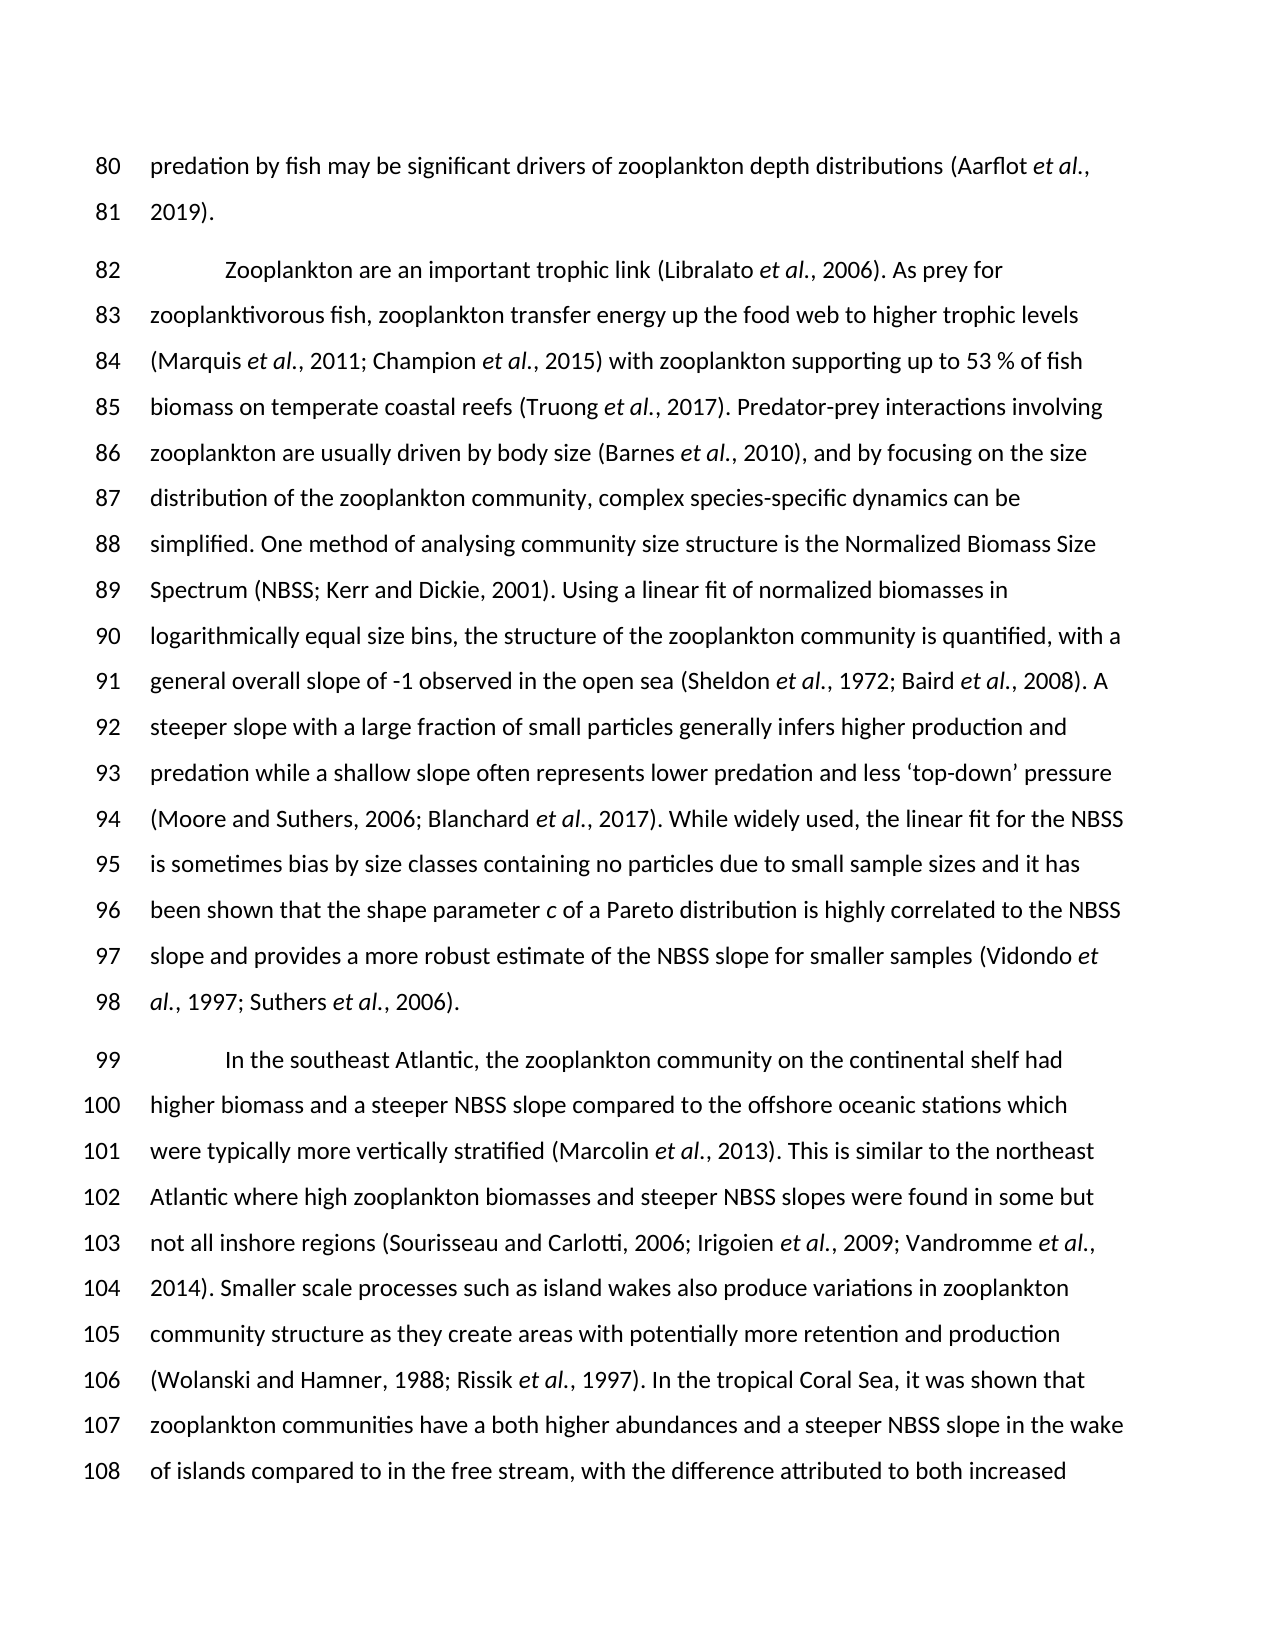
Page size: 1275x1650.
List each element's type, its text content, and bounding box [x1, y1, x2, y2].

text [150, 150, 1125, 226]
text Zooplankton are an important trophic link (Libralato et al., 2006). As prey for zooplanktivorous fish, zooplankton transfer energy up the food web to higher trophic levels (Marquis et al., 2011; Champion et al., 2015) with zooplankton supporting up to 53 % of fish biomass on temperate coastal reefs (Truong et al., 2017). Predator-prey interactions involving zooplankton are usually driven by body size (Barnes et al., 2010), and by focusing on the size distribution of the zooplankton community, complex species-specific dynamics can be simplified. One method of analysing community size structure is the Normalized Biomass Size Spectrum (NBSS; Kerr and Dickie, 2001). Using a linear fit of normalized biomasses in logarithmically equal size bins, the structure of the zooplankton community is quantified, with a general overall slope of -1 observed in the open sea (Sheldon et al., 1972; Baird et al., 2008). A steeper slope with a large fraction of small particles generally infers higher production and predation while a shallow slope often represents lower predation and less ‘top-down’ pressure (Moore and Suthers, 2006; Blanchard et al., 2017). While widely used, the linear fit for the NBSS is sometimes bias by size classes containing no particles due to small sample sizes and it has been shown that the shape parameter c of a Pareto distribution is highly correlated to the NBSS slope and provides a more robust estimate of the NBSS slope for smaller samples (Vidondo et al., 1997; Suthers et al., 2006). [150, 254, 1125, 1016]
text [150, 1044, 1125, 1486]
